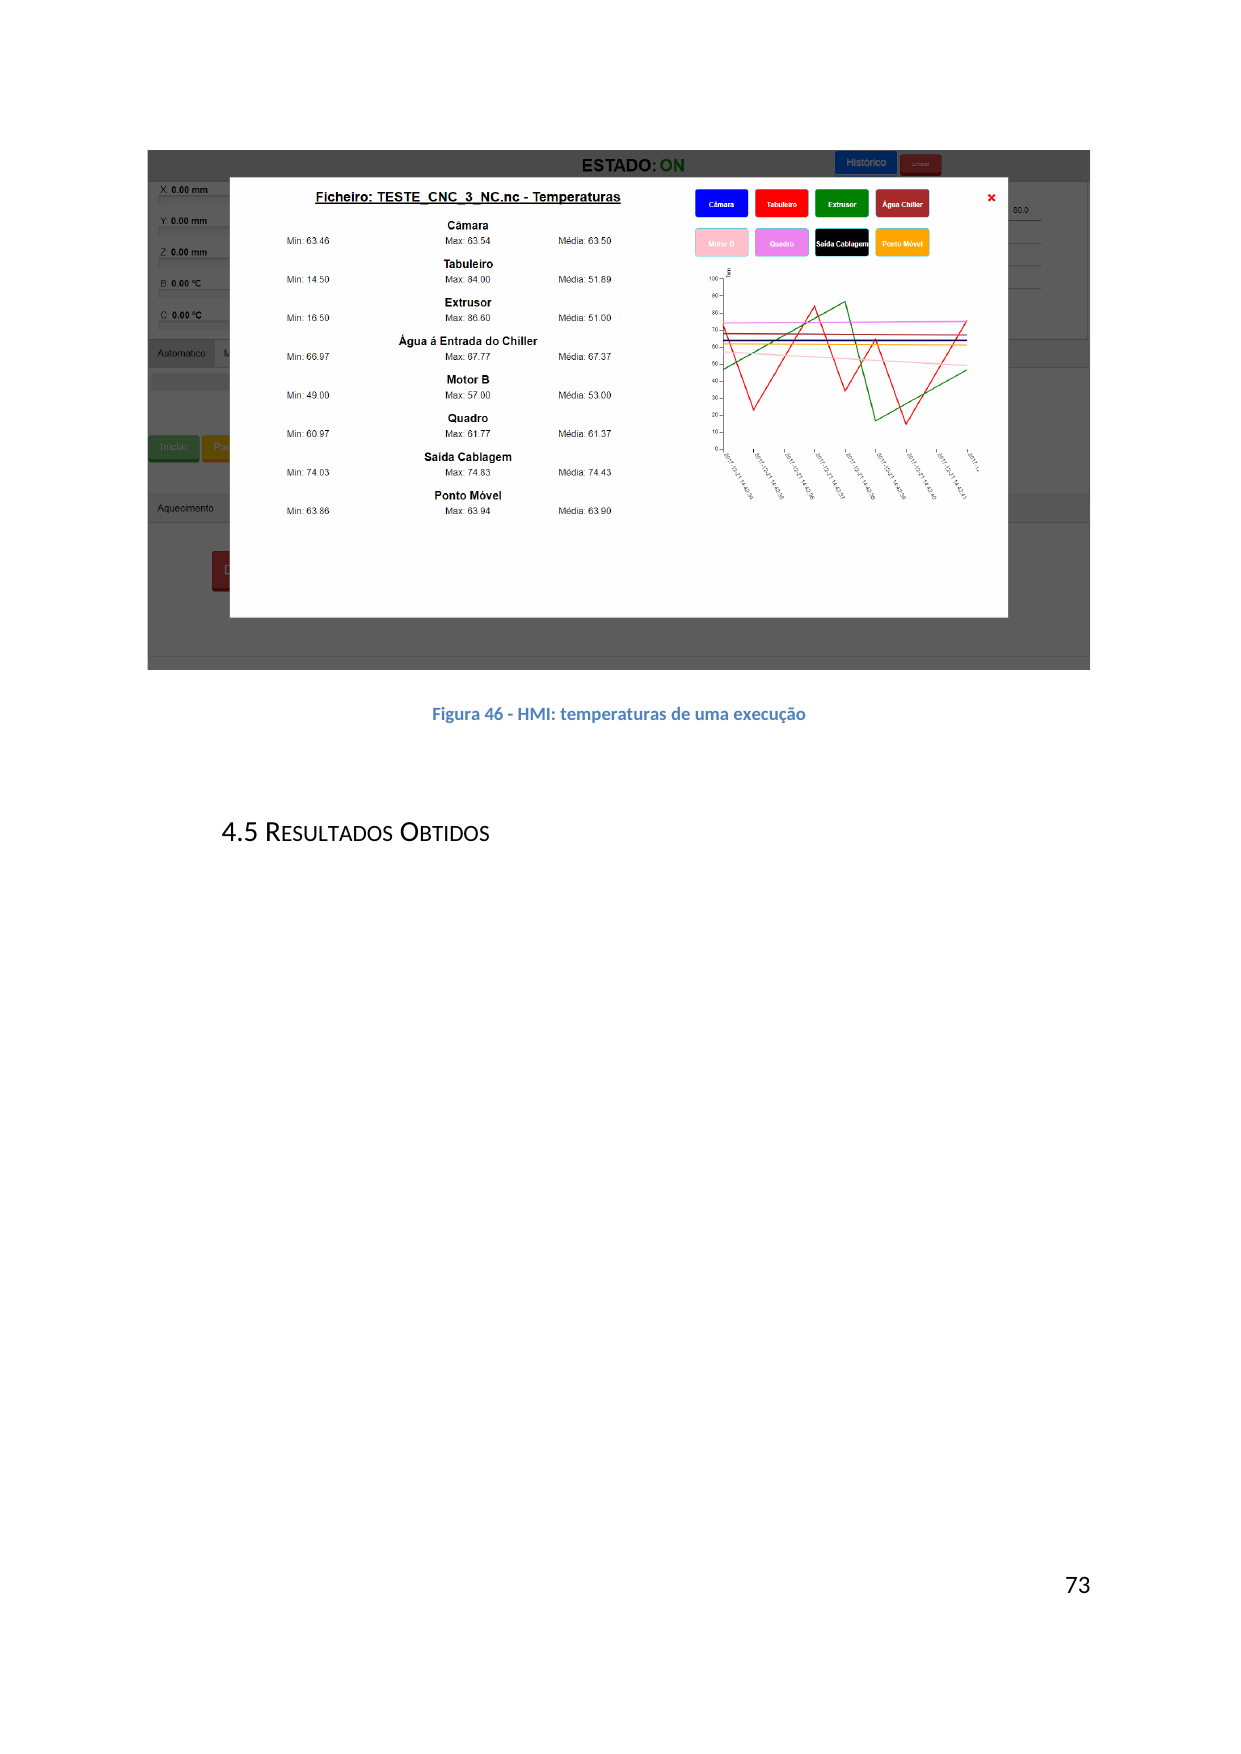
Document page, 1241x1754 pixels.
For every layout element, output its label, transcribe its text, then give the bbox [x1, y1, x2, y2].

picture [147, 150, 1091, 670]
subtitle 4.5 Resultados Obtidos [148, 813, 1090, 849]
